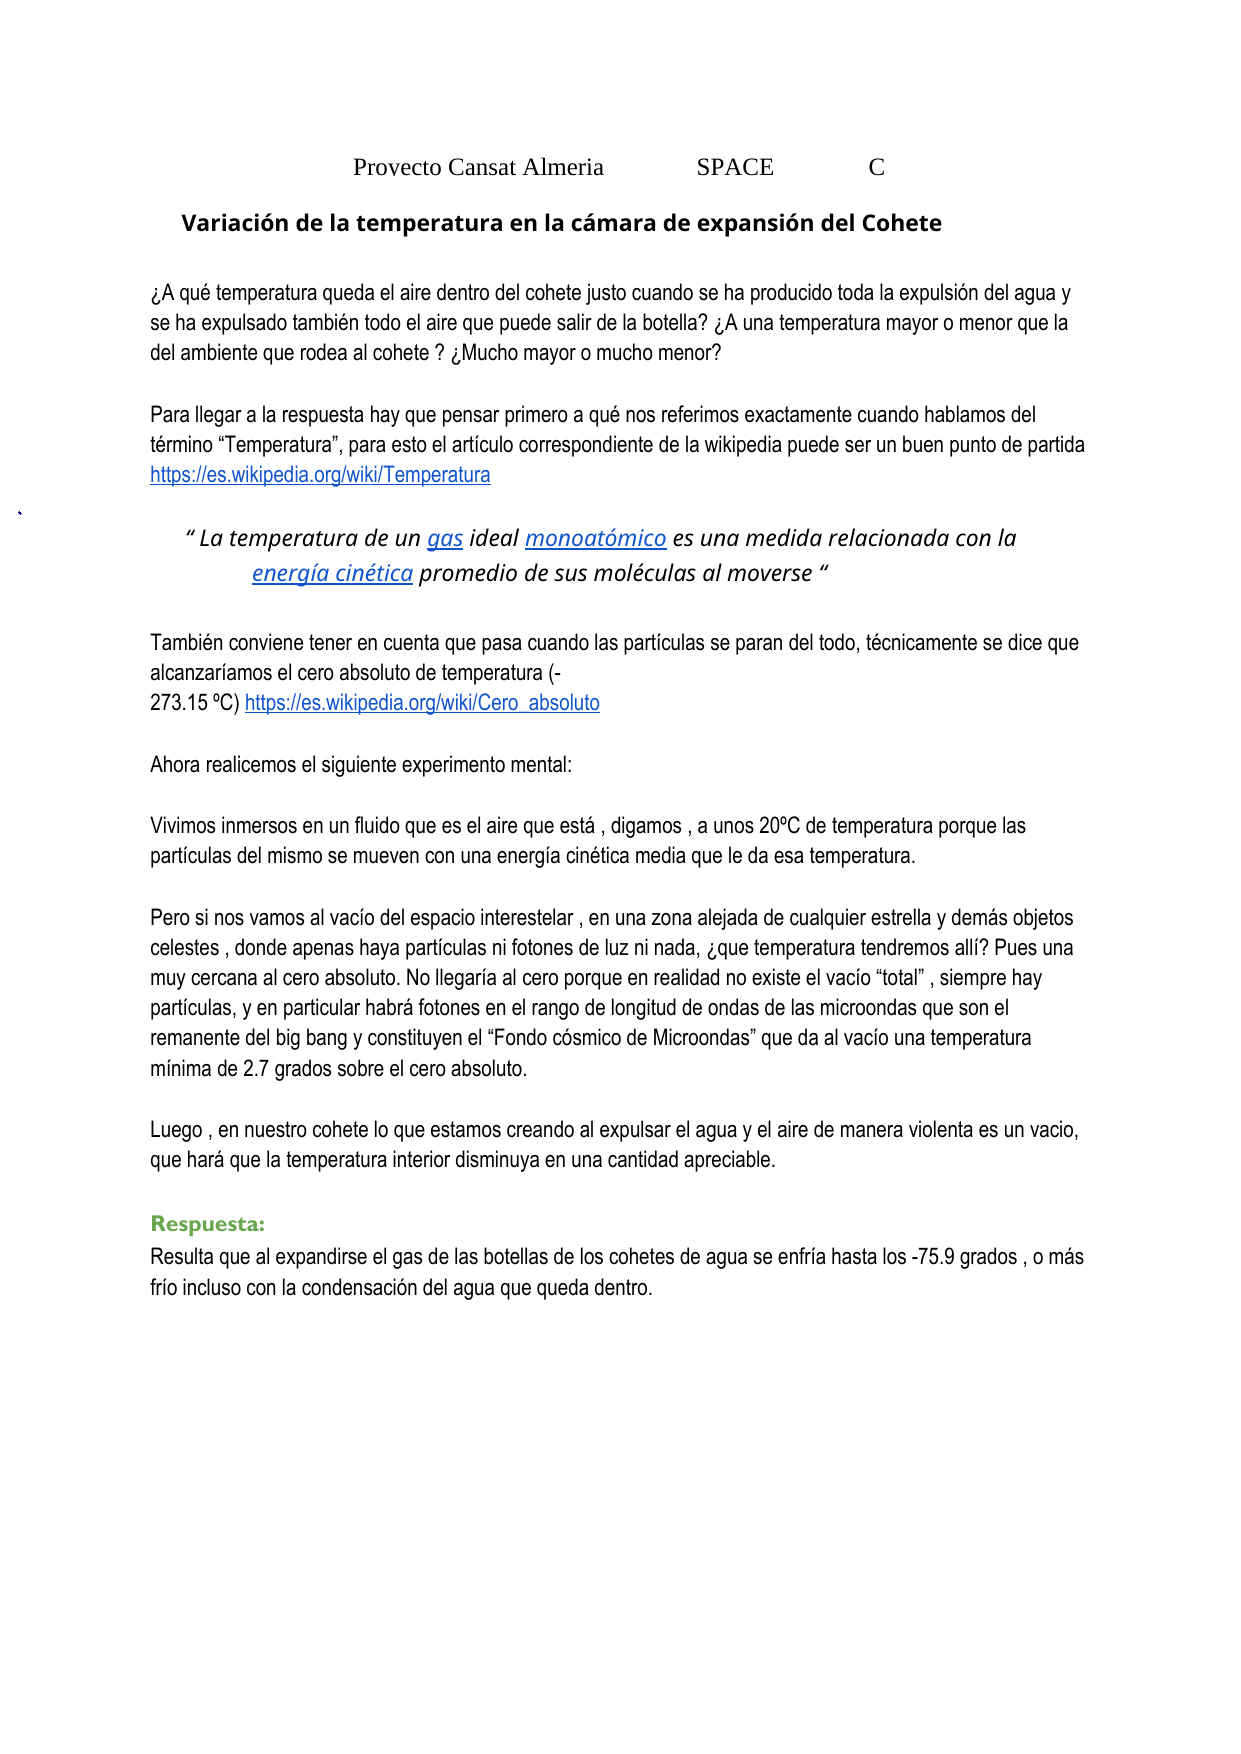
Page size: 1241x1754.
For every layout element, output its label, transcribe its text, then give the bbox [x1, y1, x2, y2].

text Respuesta: [150, 1208, 1194, 1239]
text Resulta que al expandirse el gas de las botellas de los cohetes de agua se enfría hasta los -75.9 grados , o más frío incluso con la condensación del agua que queda dentro. [150, 1243, 1086, 1300]
text Luego , en nuestro cohete lo que estamos creando al expulsar el agua y el aire de manera violenta es un vacio, que hará que la temperatura interior disminuya en una cantidad apreciable. [150, 1116, 1086, 1173]
text 273.15 ºC) https://es.wikipedia.org/wiki/Cero_absoluto [150, 689, 1194, 716]
text ¿A qué temperatura queda el aire dentro del cohete justo cuando se ha producido toda la expulsión del agua y se ha expulsado también todo el aire que puede salir de la botella? ¿A una temperatura mayor o menor que la del ambiente que rodea al cohete ? ¿Mucho mayor o mucho menor? [150, 279, 1086, 366]
subtitle Variación de la temperatura en la cámara de expansión del Cohete [150, 207, 1194, 238]
text Para llegar a la respuesta hay que pensar primero a qué nos referimos exactamente cuando hablamos del término “Temperatura”, para esto el artículo correspondiente de la wikipedia puede ser un buen punto de partida https://es.wikipedia.org/wiki/Temperatura [150, 401, 1086, 487]
text Pero si nos vamos al vacío del espacio interestelar , en una zona alejada de cualquier estrella y demás objetos celestes , donde apenas haya partículas ni fotones de luz ni nada, ¿que temperatura tendremos allí? Pues una muy cercana al cero absoluto. No llegaría al cero porque en realidad no existe el vacío “total” , siempre hay partículas, y en particular habrá fotones en el rango de longitud de ondas de las microondas que son el remanente del big bang y constituyen el “Fondo cósmico de Microondas” que da al vacío una temperatura mínima de 2.7 grados sobre el cero absoluto. [150, 903, 1086, 1081]
text Vivimos inmersos en un fluido que es el aire que está , digamos , a unos 20ºC de temperatura porque las partículas del mismo se mueven con una energía cinética media que le da esa temperatura. [150, 812, 1086, 868]
text Ahora realicemos el siguiente experimento mental: [150, 751, 1194, 777]
text También conviene tener en cuenta que pasa cuando las partículas se paran del todo, técnicamente se dice que alcanzaríamos el cero absoluto de temperatura (- [150, 629, 1086, 685]
text “ La temperatura de un gas ideal monoatómico es una medida relacionada con la energía cinética promedio de sus moléculas al moverse “ [185, 522, 1047, 588]
